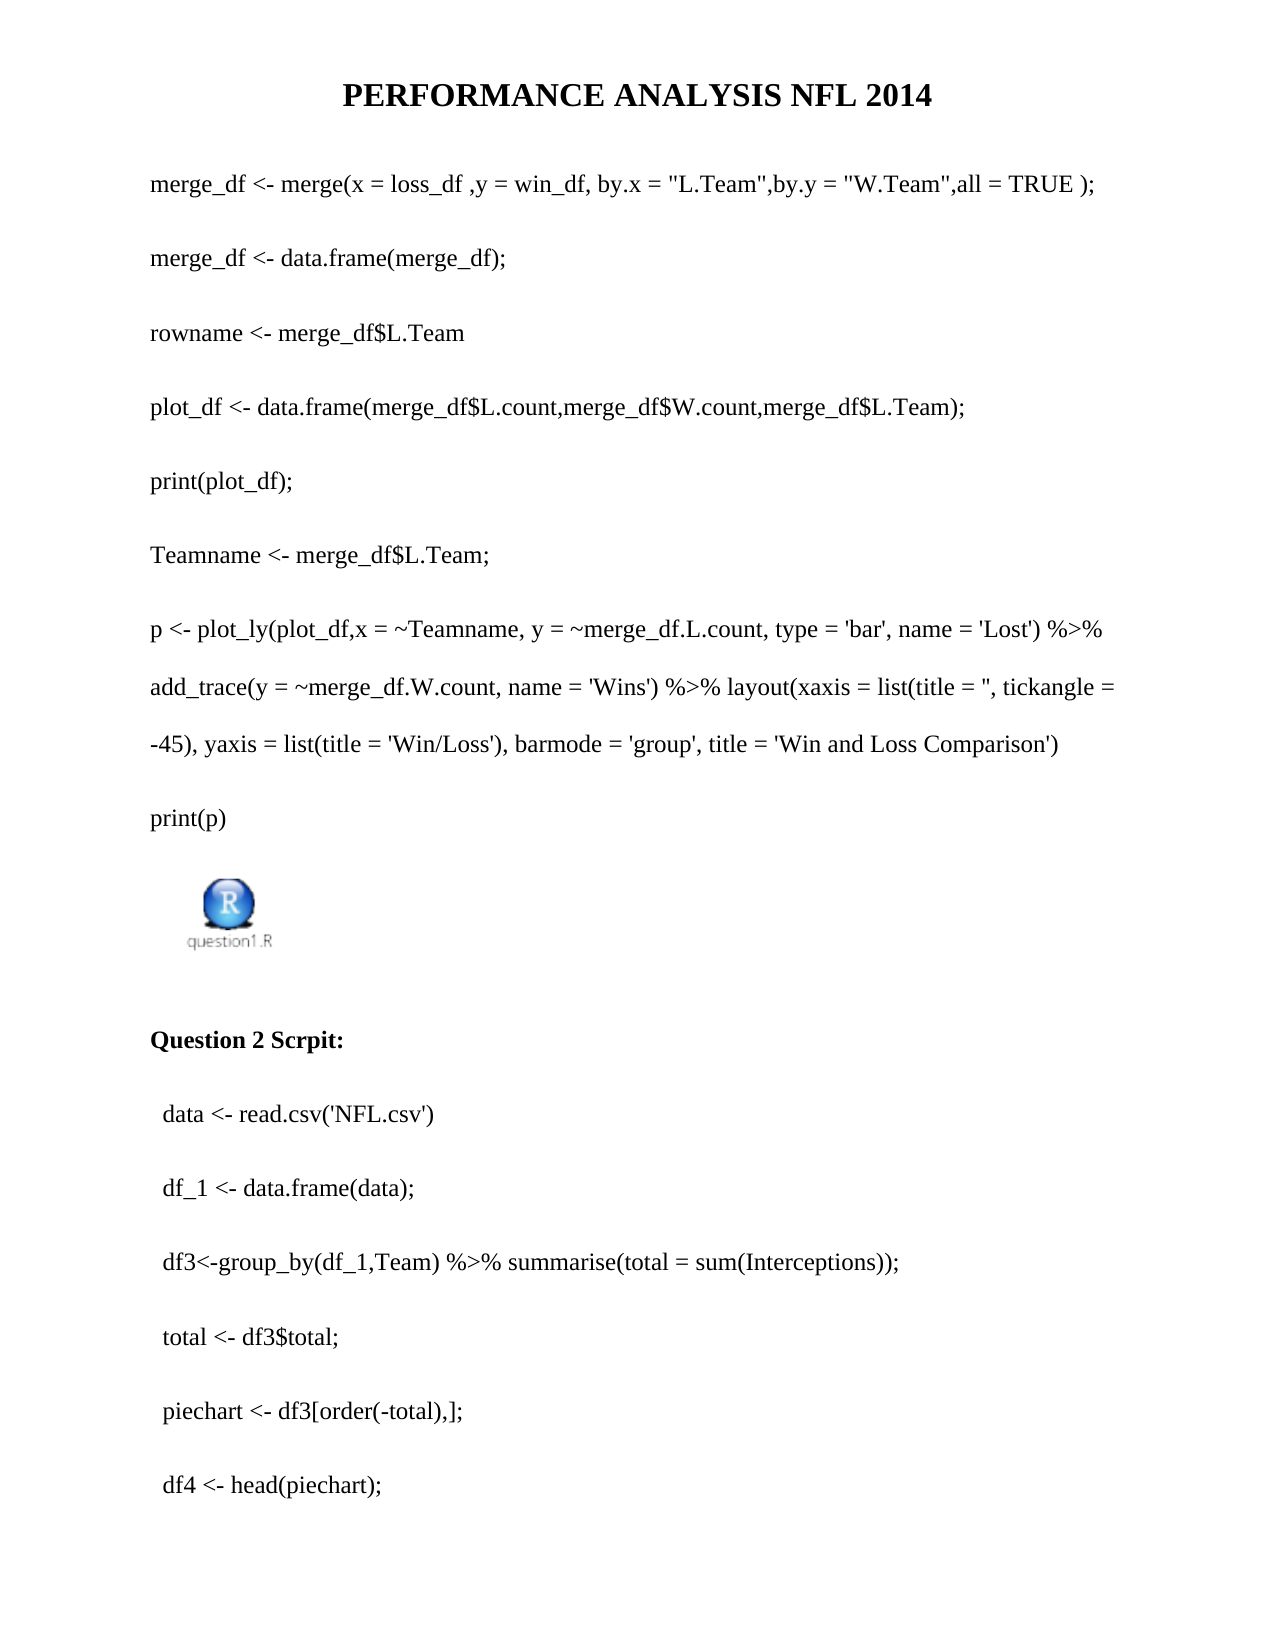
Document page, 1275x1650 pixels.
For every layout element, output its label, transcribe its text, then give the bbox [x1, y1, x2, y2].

text Teamname <- merge_df$L.Team; [150, 540, 1125, 569]
text df3<-group_by(df_1,Team) %>% summarise(total = sum(Interceptions)); [150, 1247, 1125, 1276]
text merge_df <- merge(x = loss_df ,y = win_df, by.x = "L.Team",by.y = "W.Team",all = TRUE ); [150, 169, 1125, 198]
text df_1 <- data.frame(data); [150, 1173, 1125, 1202]
text piechart <- df3[order(-total),]; [150, 1396, 1125, 1424]
text data <- read.csv('NFL.csv') [150, 1099, 1125, 1128]
text Question 2 Scrpit: [150, 1025, 1125, 1054]
text print(plot_df); [150, 466, 1125, 495]
text merge_df <- data.frame(merge_df); [150, 243, 1125, 272]
text rowname <- merge_df$L.Team [150, 318, 1125, 346]
text print(p) [150, 803, 1125, 832]
text plot_df <- data.frame(merge_df$L.count,merge_df$W.count,merge_df$L.Team); [150, 392, 1125, 421]
text df4 <- head(piechart); [150, 1470, 1125, 1499]
text total <- df3$total; [150, 1322, 1125, 1350]
text p <- plot_ly(plot_df,x = ~Teamname, y = ~merge_df.L.count, type = 'bar', name = 'Lost') %>% add_trace(y = ~merge_df.W.count, name = 'Wins') %>% layout(xaxis = list(title = '', tickangle = -45), yaxis = list(title = 'Win/Loss'), barmode = 'group', title = 'Win and Loss Comparison') [150, 614, 1125, 758]
